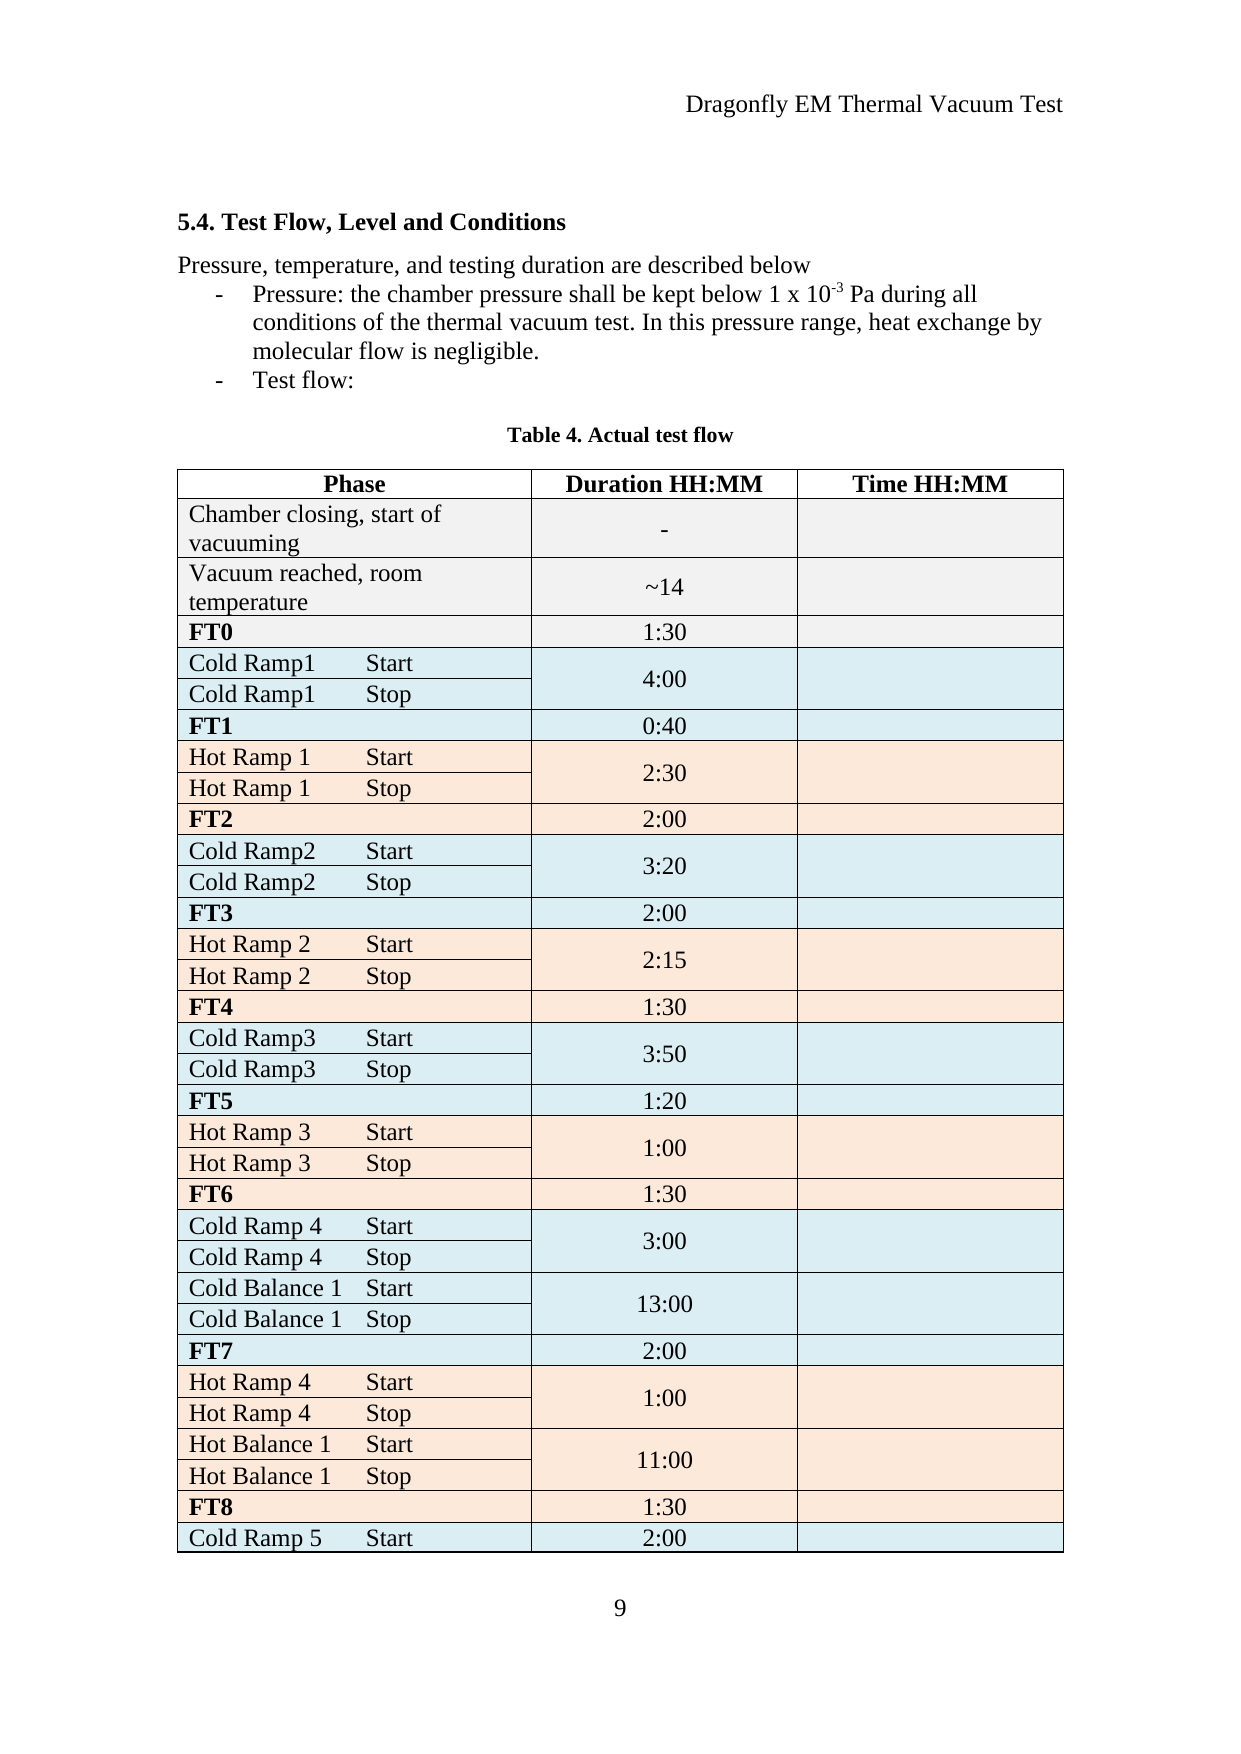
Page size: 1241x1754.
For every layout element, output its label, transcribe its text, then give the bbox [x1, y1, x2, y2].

table_cell 1:00 [532, 1116, 797, 1178]
table_cell 4:00 [532, 648, 797, 709]
table_cell [798, 1179, 1063, 1209]
table_cell 3:00 [532, 1210, 797, 1272]
table_cell Stop [354, 679, 531, 709]
table_cell [798, 1429, 1063, 1490]
table_cell 2:00 [532, 1523, 797, 1551]
table_cell Hot Balance 1 [178, 1429, 354, 1459]
table_cell Cold Ramp 4 [178, 1241, 354, 1272]
table_cell Stop [354, 1304, 531, 1334]
table_cell Cold Balance 1 [178, 1273, 354, 1303]
table_cell 2:00 [532, 804, 797, 834]
table_cell Start [354, 1523, 531, 1551]
list Test flow: [215, 365, 1063, 394]
table_cell [798, 991, 1063, 1022]
table_cell Stop [354, 1398, 531, 1428]
table_cell Stop [354, 960, 531, 990]
table_cell Hot Ramp 1 [178, 741, 354, 772]
table_cell FT6 [178, 1179, 354, 1209]
table_cell Start [354, 1366, 531, 1397]
table_cell 13:00 [532, 1273, 797, 1334]
table_cell [798, 648, 1063, 709]
table_cell [798, 1085, 1063, 1115]
table_cell - [532, 499, 797, 557]
table_cell 1:20 [532, 1085, 797, 1115]
table_cell Cold Balance 1 [178, 1304, 354, 1334]
table_cell [798, 835, 1063, 897]
table_cell 3:50 [532, 1023, 797, 1084]
table_cell [798, 804, 1063, 834]
table_header Duration HH:MM [532, 470, 797, 498]
table_cell 2:00 [532, 1335, 797, 1365]
text 5.4. Test Flow, Level and Conditions [177, 207, 1063, 236]
text Table 4. Actual test flow [177, 422, 1063, 448]
table_cell Start [354, 1273, 531, 1303]
table_cell 1:30 [532, 616, 797, 647]
table_cell Hot Ramp 3 [178, 1148, 354, 1178]
table_cell 1:00 [532, 1366, 797, 1428]
table_cell FT3 [178, 898, 354, 928]
table_cell ~14 [532, 558, 797, 615]
table_cell [798, 710, 1063, 740]
table_cell [354, 898, 531, 928]
table_cell Stop [354, 866, 531, 897]
table_header Phase [178, 470, 531, 498]
table_cell FT5 [178, 1085, 354, 1115]
table_cell [354, 804, 531, 834]
table_cell Cold Ramp2 [178, 866, 354, 897]
table_cell 1:30 [532, 1179, 797, 1209]
table_cell [798, 558, 1063, 615]
table_cell Cold Ramp 4 [178, 1210, 354, 1240]
table_cell Hot Ramp 1 [178, 773, 354, 803]
text Pressure, temperature, and testing duration are described below [177, 250, 1063, 279]
table_cell [354, 710, 531, 740]
table_cell 1:30 [532, 991, 797, 1022]
table_cell FT2 [178, 804, 354, 834]
table_cell [354, 1491, 531, 1522]
table_cell [798, 1273, 1063, 1334]
table_cell [354, 1179, 531, 1209]
table_cell Start [354, 1116, 531, 1147]
table_cell Start [354, 929, 531, 959]
table_cell [798, 1366, 1063, 1428]
table_cell Stop [354, 1241, 531, 1272]
table_header Time HH:MM [798, 470, 1063, 498]
table_cell [354, 1085, 531, 1115]
table_cell [798, 1523, 1063, 1551]
table_cell Vacuum reached, room temperature [178, 558, 531, 615]
table_cell 2:15 [532, 929, 797, 990]
table_cell [798, 499, 1063, 557]
table_cell Hot Ramp 4 [178, 1398, 354, 1428]
table_cell Stop [354, 1054, 531, 1084]
table_cell FT8 [178, 1491, 354, 1522]
table_cell Stop [354, 1148, 531, 1178]
table_cell [798, 1210, 1063, 1272]
table_cell FT4 [178, 991, 354, 1022]
table_cell Cold Ramp1 [178, 679, 354, 709]
table_cell [798, 1023, 1063, 1084]
table_cell [798, 1491, 1063, 1522]
table_cell 11:00 [532, 1429, 797, 1490]
table_cell Cold Ramp 5 [178, 1523, 354, 1551]
table_cell 2:00 [532, 898, 797, 928]
table_cell FT7 [178, 1335, 354, 1365]
table_cell [798, 1335, 1063, 1365]
table_cell [798, 616, 1063, 647]
table_cell 3:20 [532, 835, 797, 897]
table_cell Start [354, 1429, 531, 1459]
table_cell Hot Ramp 2 [178, 929, 354, 959]
table_cell Chamber closing, start of vacuuming [178, 499, 531, 557]
table_cell Stop [354, 1460, 531, 1490]
table_cell Cold Ramp1 [178, 648, 354, 678]
table_cell Cold Ramp3 [178, 1023, 354, 1053]
table_cell [354, 1335, 531, 1365]
table_cell Stop [354, 773, 531, 803]
table_cell Start [354, 1210, 531, 1240]
table_cell [354, 991, 531, 1022]
list Pressure: the chamber pressure shall be kept below 1 x 10-3 Pa during all conditions of the thermal vacuum test. In this pressure range, heat exchange by molecular flow is negligible. [215, 279, 1063, 365]
table_cell FT0 [178, 616, 531, 647]
table_cell 0:40 [532, 710, 797, 740]
table_cell Hot Ramp 4 [178, 1366, 354, 1397]
table_cell Start [354, 1023, 531, 1053]
table_cell FT1 [178, 710, 354, 740]
table_cell Hot Balance 1 [178, 1460, 354, 1490]
table_cell 2:30 [532, 741, 797, 803]
table_cell Cold Ramp3 [178, 1054, 354, 1084]
table_cell 1:30 [532, 1491, 797, 1522]
table_cell [798, 898, 1063, 928]
table_cell Hot Ramp 3 [178, 1116, 354, 1147]
table_cell Hot Ramp 2 [178, 960, 354, 990]
table_cell [798, 929, 1063, 990]
table_cell Cold Ramp2 [178, 835, 354, 865]
table_cell Start [354, 835, 531, 865]
table_cell [798, 741, 1063, 803]
table_cell [798, 1116, 1063, 1178]
table_cell Start [354, 648, 531, 678]
table_cell Start [354, 741, 531, 772]
